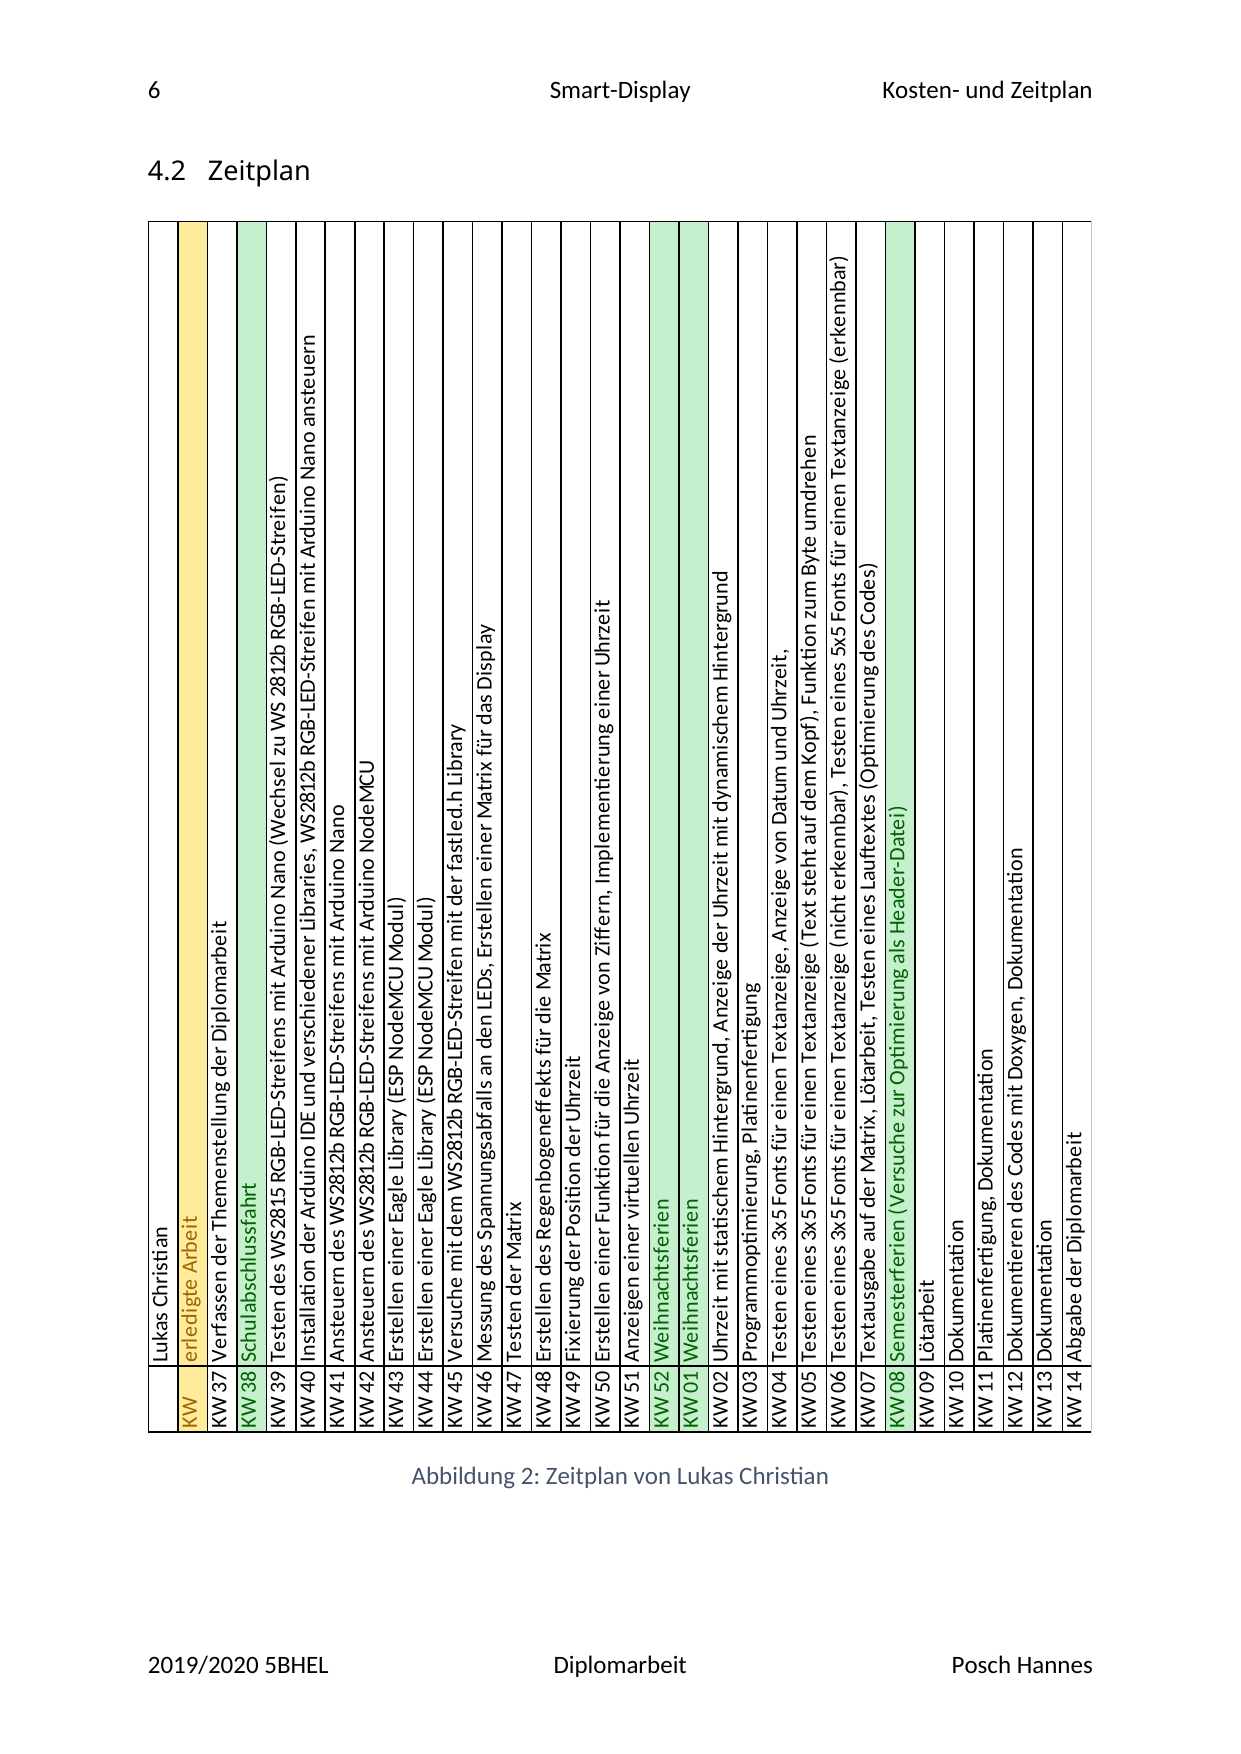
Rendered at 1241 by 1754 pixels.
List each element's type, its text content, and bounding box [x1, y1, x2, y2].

text Abbildung 2: Zeitplan von Lukas Christian [148, 1460, 1093, 1491]
subtitle Zeitplan [148, 152, 1093, 189]
